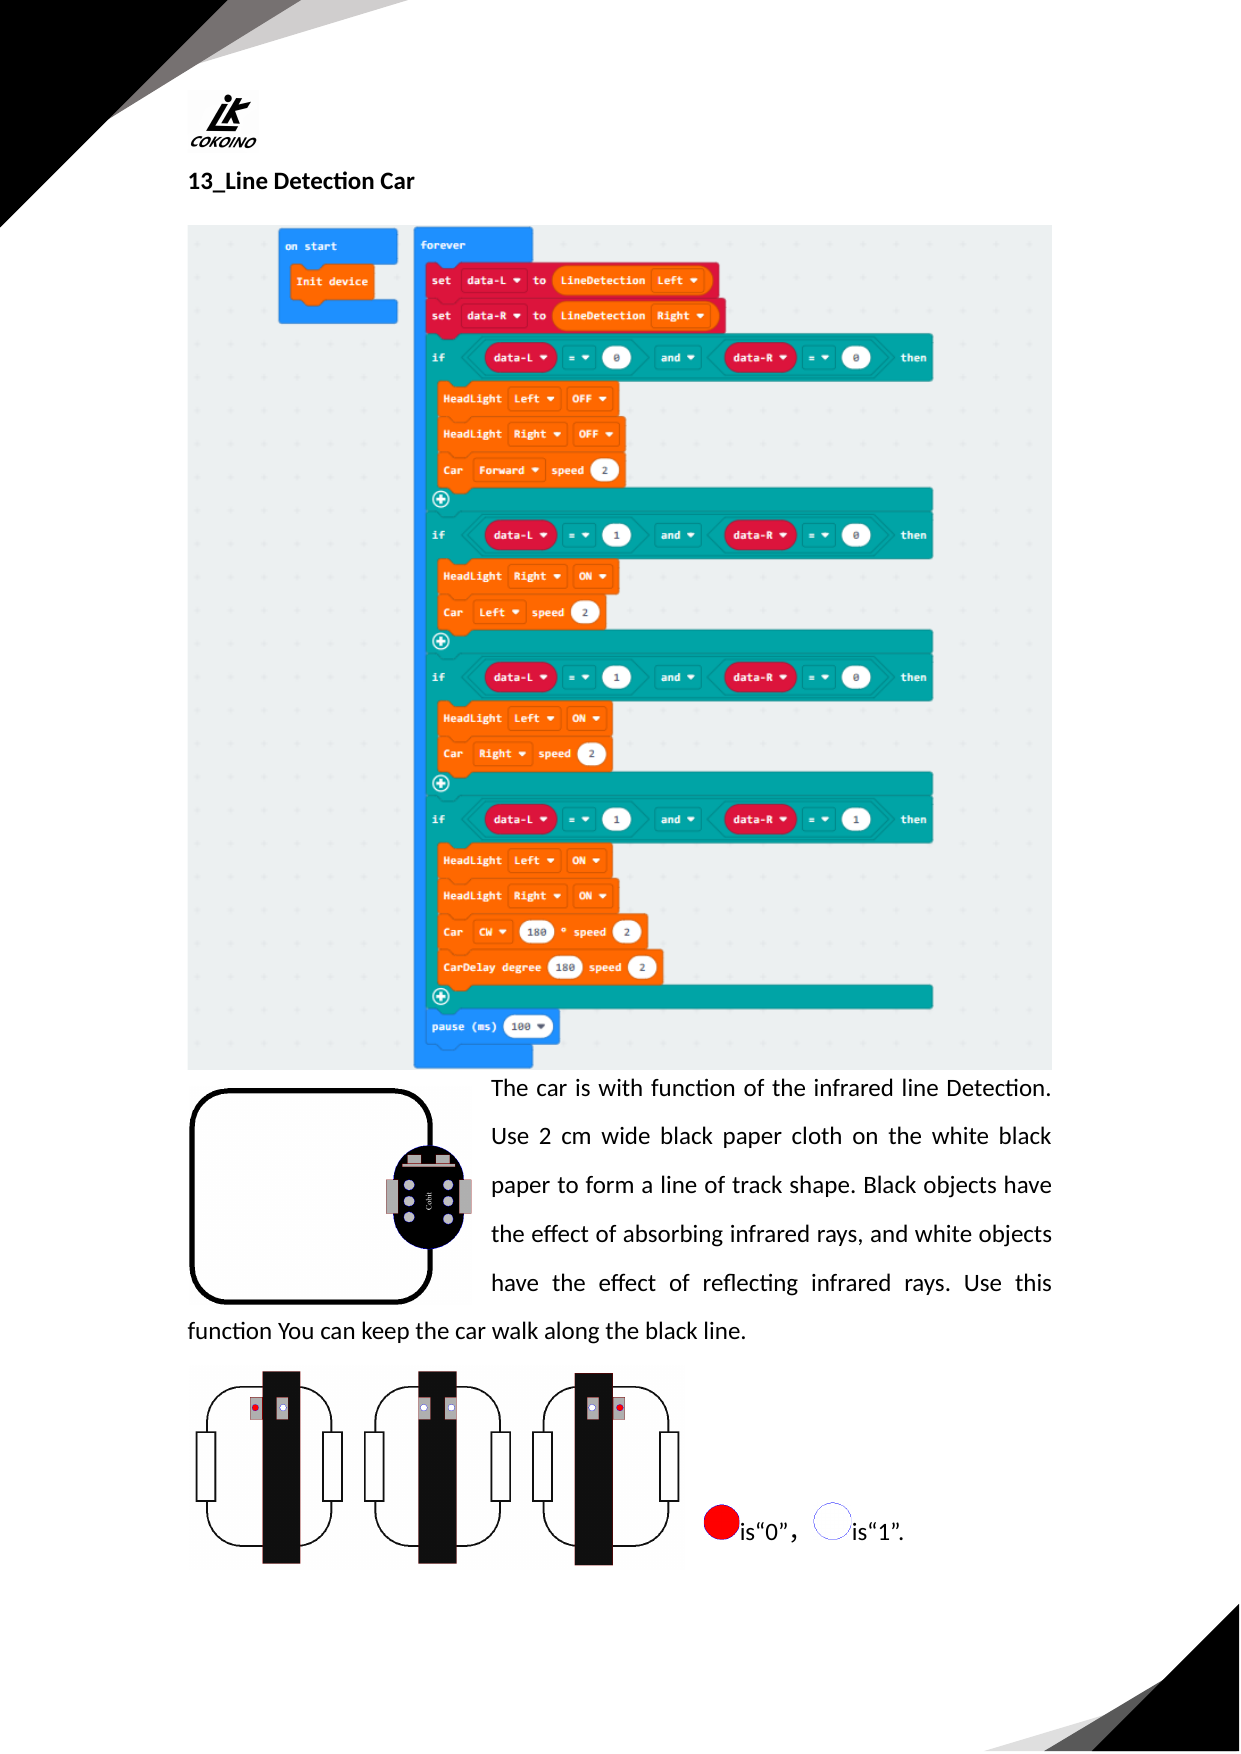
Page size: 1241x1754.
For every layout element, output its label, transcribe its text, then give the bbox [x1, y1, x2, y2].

picture [813, 1502, 852, 1540]
picture [187, 90, 259, 153]
text is“0”，is“1”. [686, 1492, 1053, 1557]
picture [703, 1504, 740, 1540]
picture [187, 225, 1052, 1070]
picture [189, 1365, 686, 1570]
subtitle 13_Line Detection Car [187, 164, 1053, 197]
picture [188, 1086, 473, 1305]
